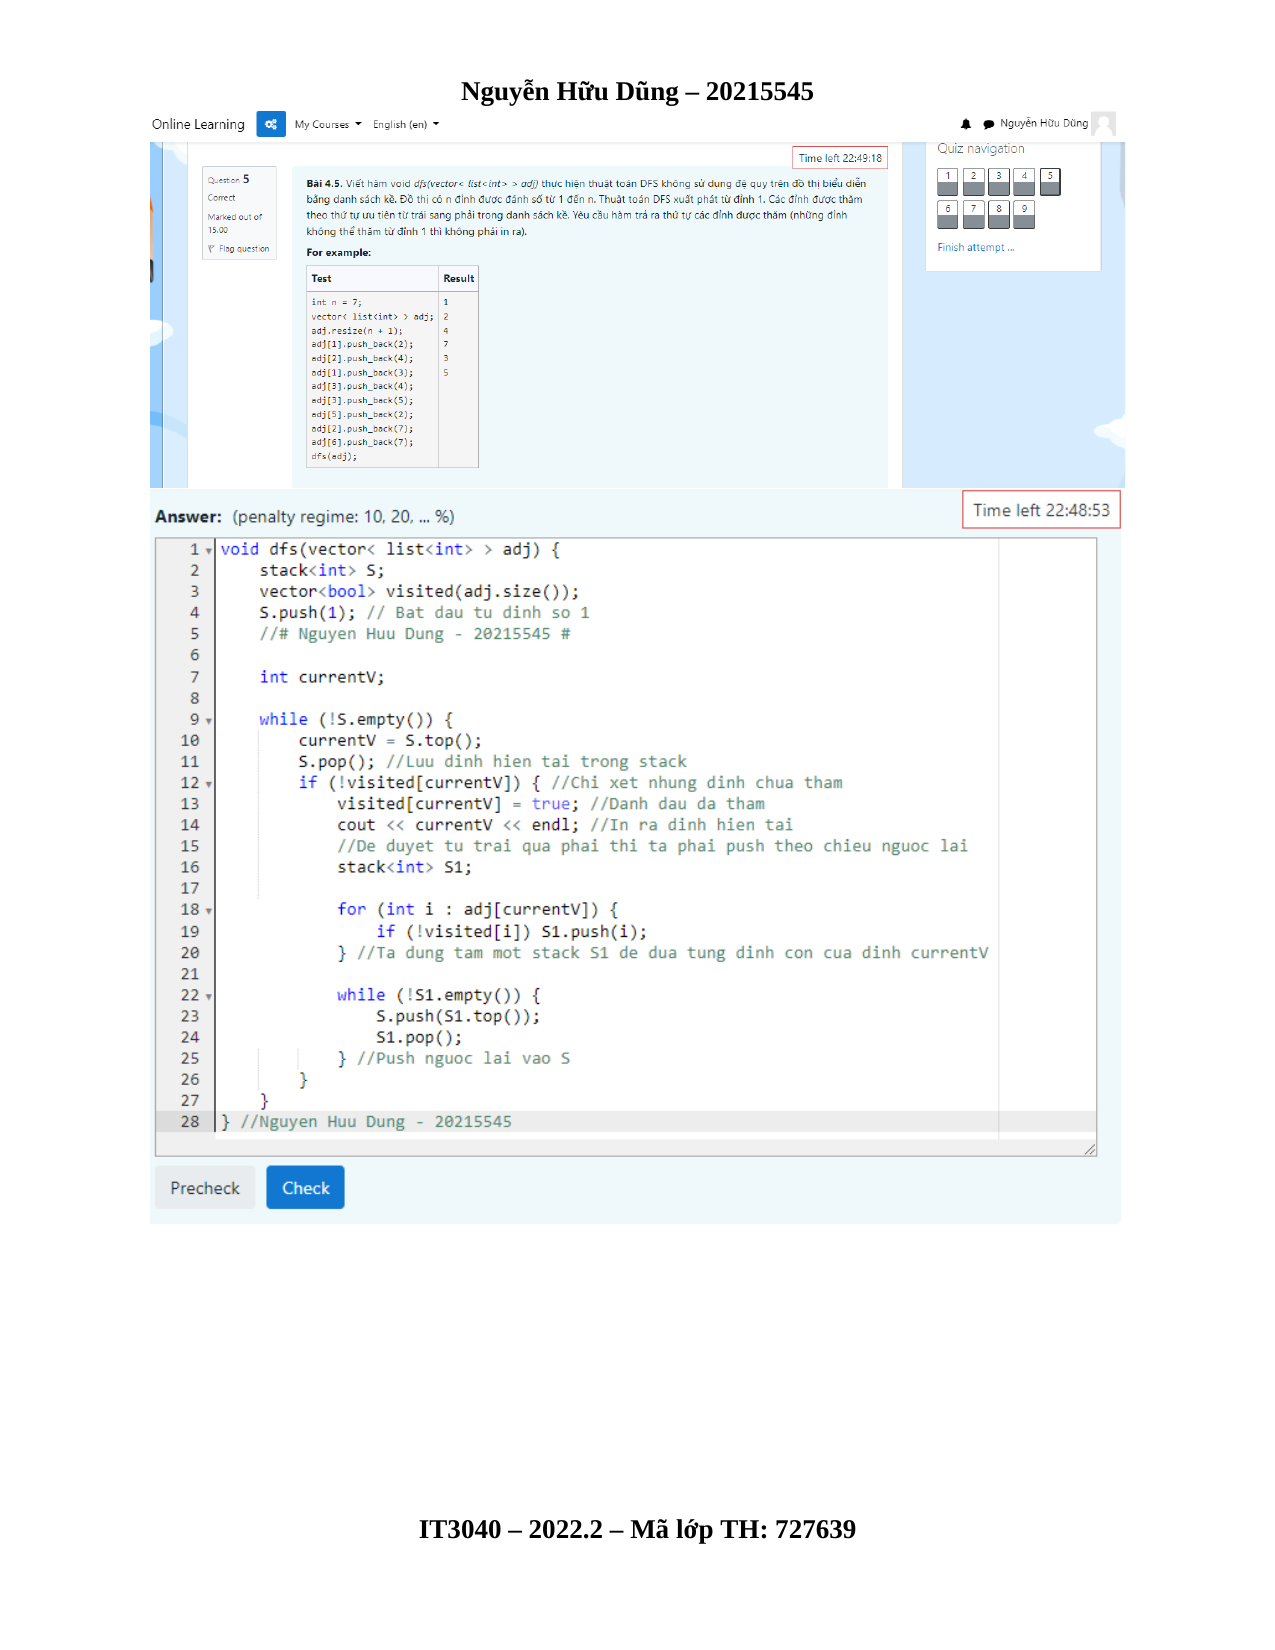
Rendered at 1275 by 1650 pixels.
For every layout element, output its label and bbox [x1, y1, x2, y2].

picture [150, 489, 1125, 1224]
picture [150, 106, 1125, 488]
